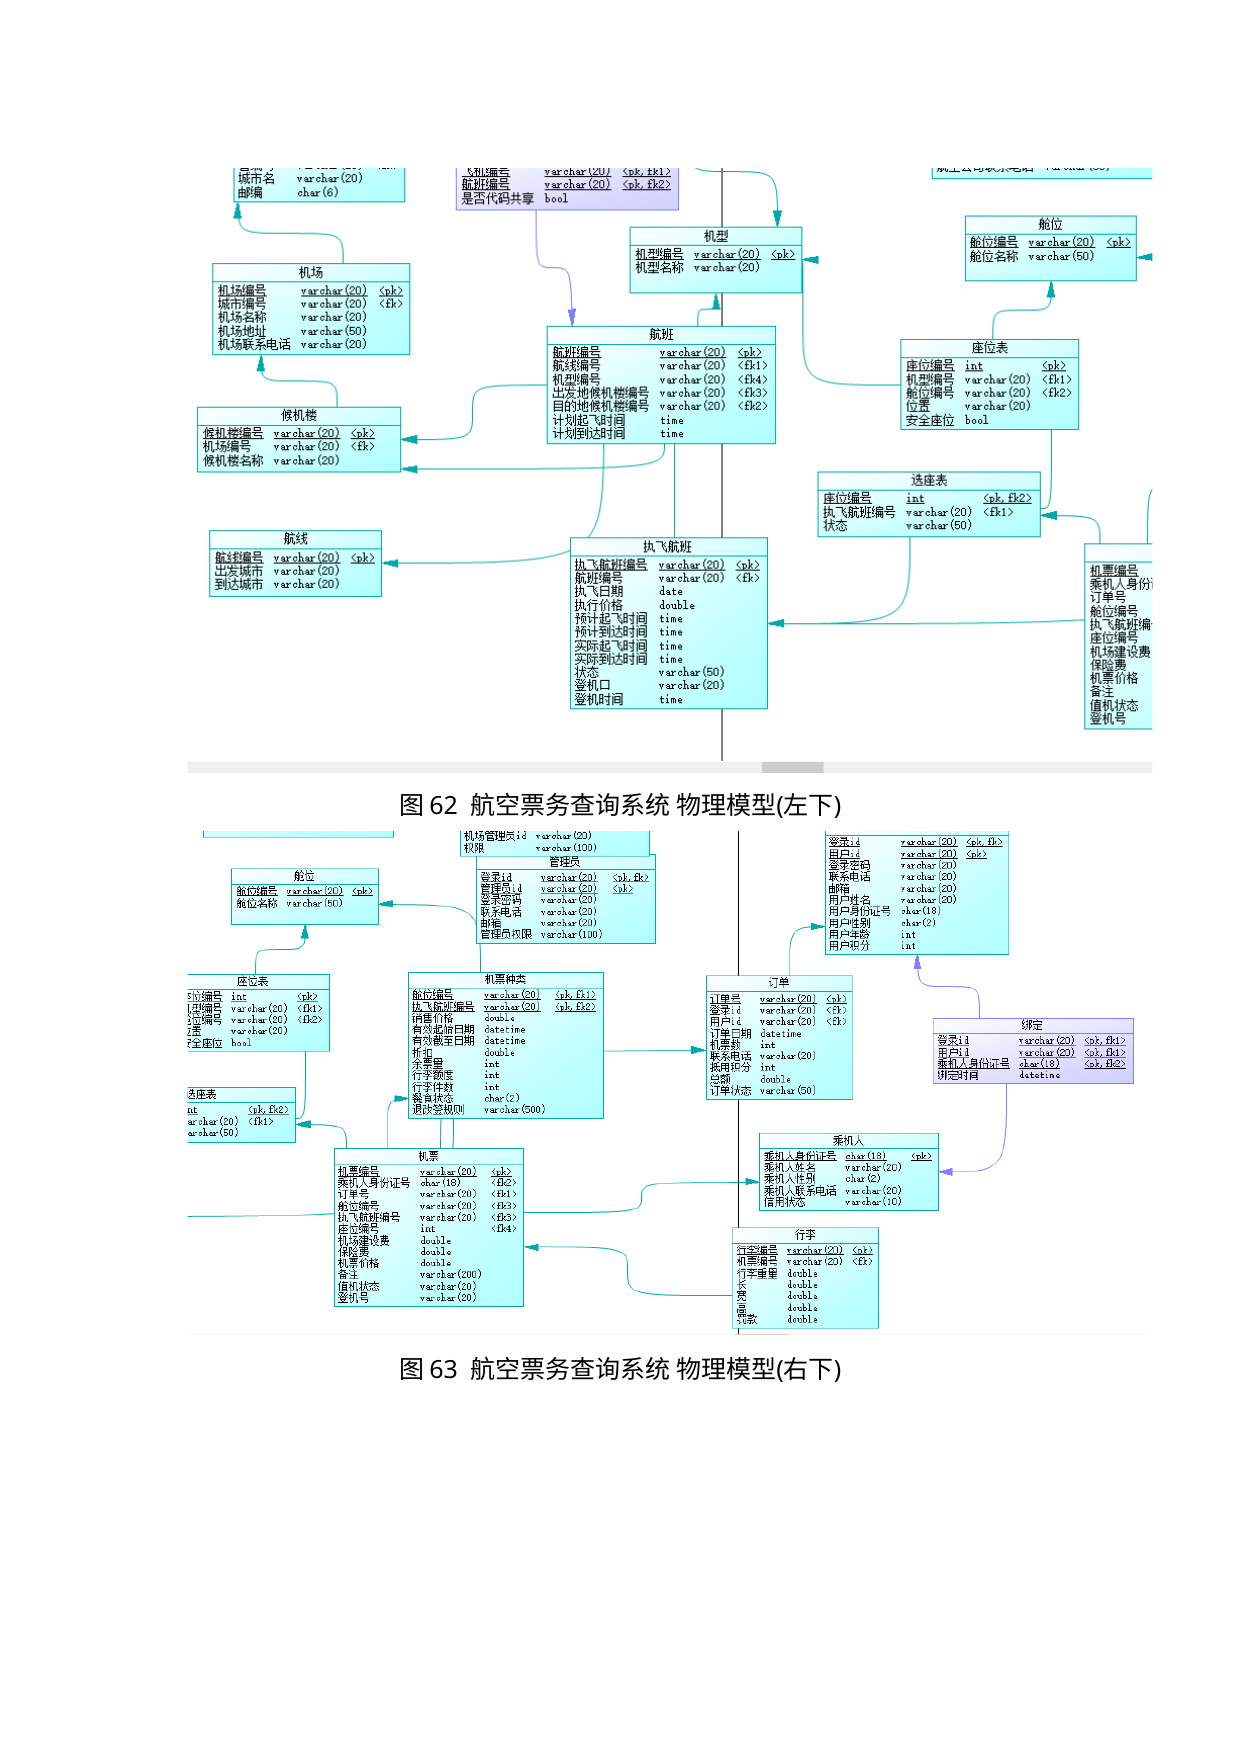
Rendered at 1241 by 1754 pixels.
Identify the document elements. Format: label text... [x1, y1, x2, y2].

text 图63 航空票务查询系统 物理模型(右下) [187, 1343, 1053, 1387]
picture [187, 168, 1153, 773]
picture [187, 831, 1147, 1335]
text 图62 航空票务查询系统 物理模型(左下) [187, 779, 1053, 823]
